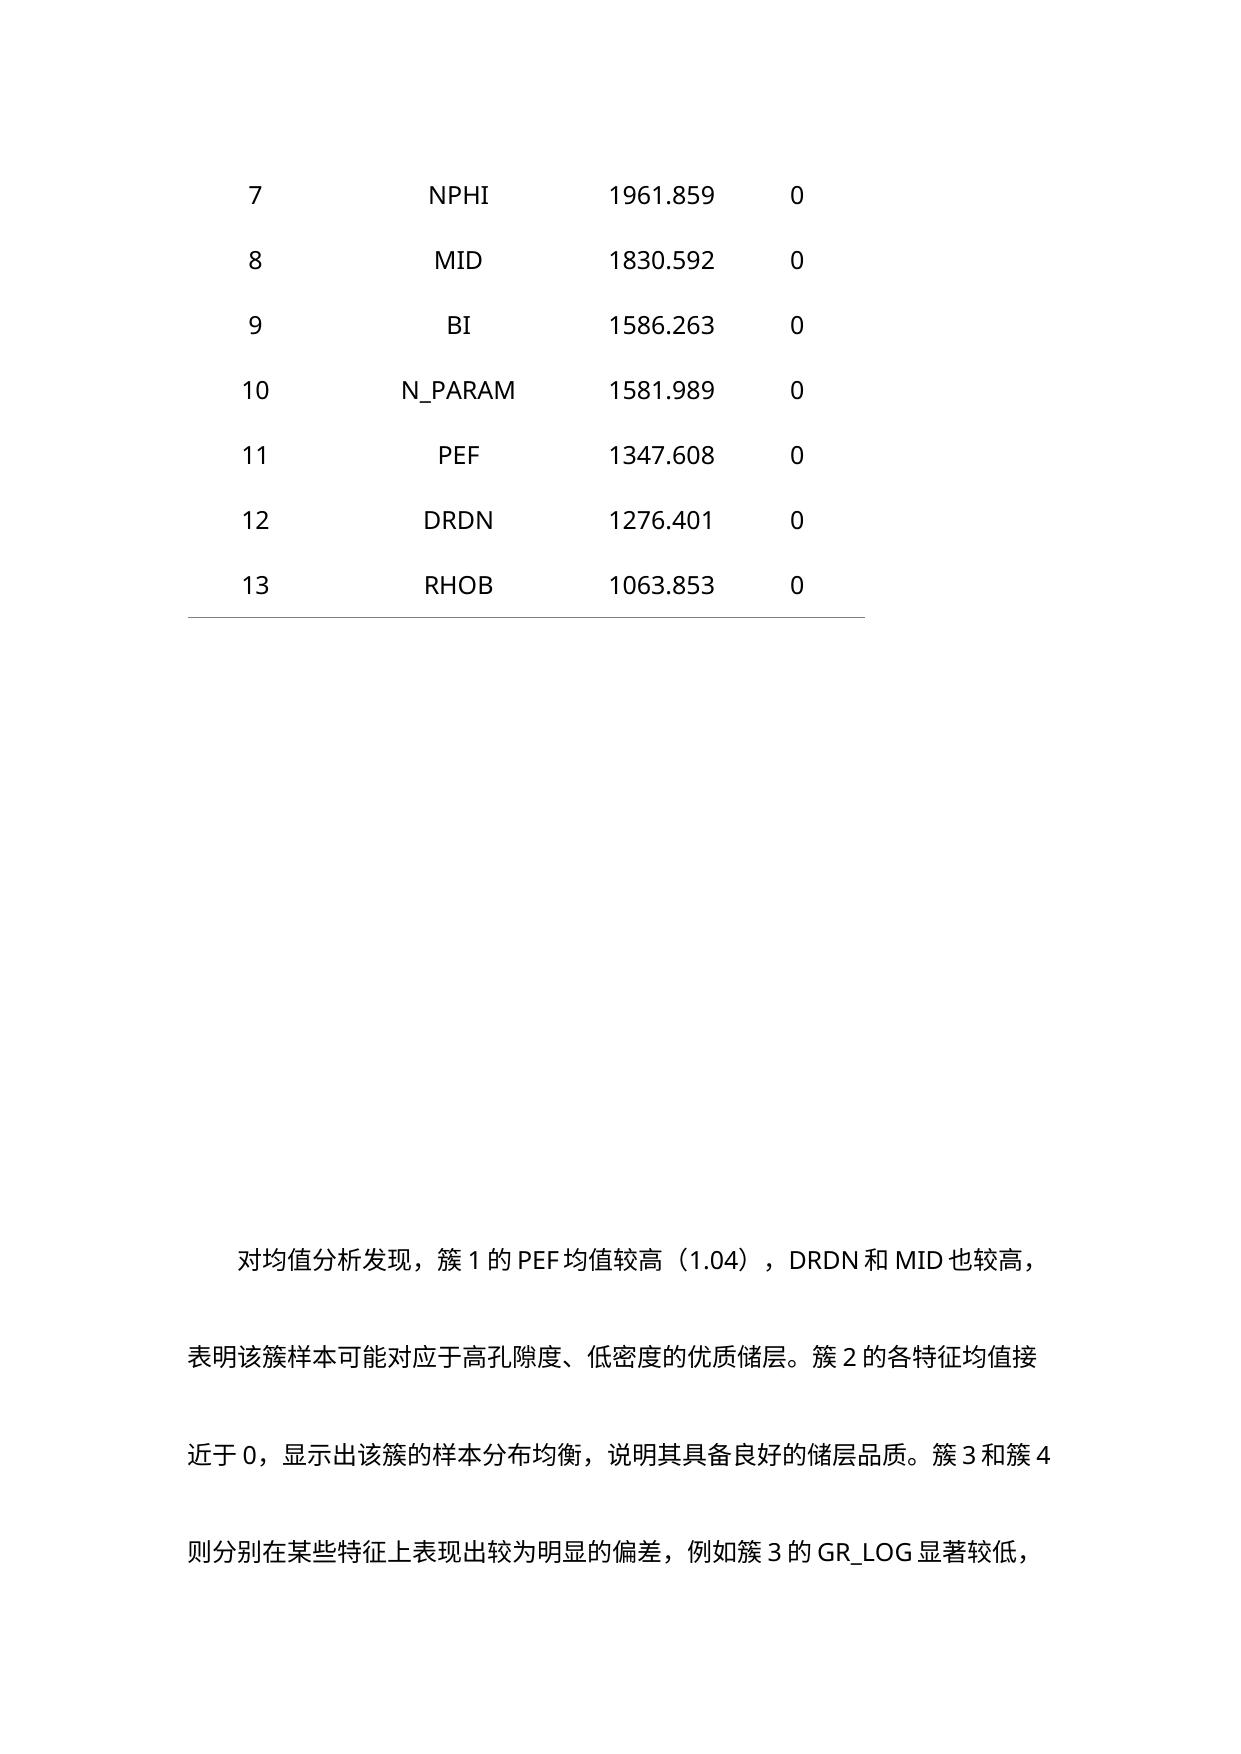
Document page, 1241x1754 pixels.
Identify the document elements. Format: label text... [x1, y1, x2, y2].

table_cell 1063.853 [594, 552, 729, 617]
table_cell 0 [729, 162, 864, 227]
table_cell 1586.263 [594, 292, 729, 357]
table_cell 0 [729, 487, 864, 552]
table_cell NPHI [323, 162, 594, 227]
table_cell 0 [729, 227, 864, 292]
table_cell 10 [188, 357, 323, 422]
table_cell 1830.592 [594, 227, 729, 292]
table_cell 0 [729, 292, 864, 357]
table_cell 0 [729, 422, 864, 487]
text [187, 1226, 1053, 1583]
table_cell 9 [188, 292, 323, 357]
table_cell 0 [729, 357, 864, 422]
table_cell 11 [188, 422, 323, 487]
table_cell 1276.401 [594, 487, 729, 552]
table_cell 1347.608 [594, 422, 729, 487]
table_cell RHOB [323, 552, 594, 617]
table_cell 1581.989 [594, 357, 729, 422]
table_cell 1961.859 [594, 162, 729, 227]
table_cell DRDN [323, 487, 594, 552]
table_cell BI [323, 292, 594, 357]
table_cell 7 [188, 162, 323, 227]
table_cell 12 [188, 487, 323, 552]
table_cell N_PARAM [323, 357, 594, 422]
table_cell 13 [188, 552, 323, 617]
table_cell 0 [729, 552, 864, 617]
table_cell PEF [323, 422, 594, 487]
table_cell MID [323, 227, 594, 292]
table_cell 8 [188, 227, 323, 292]
